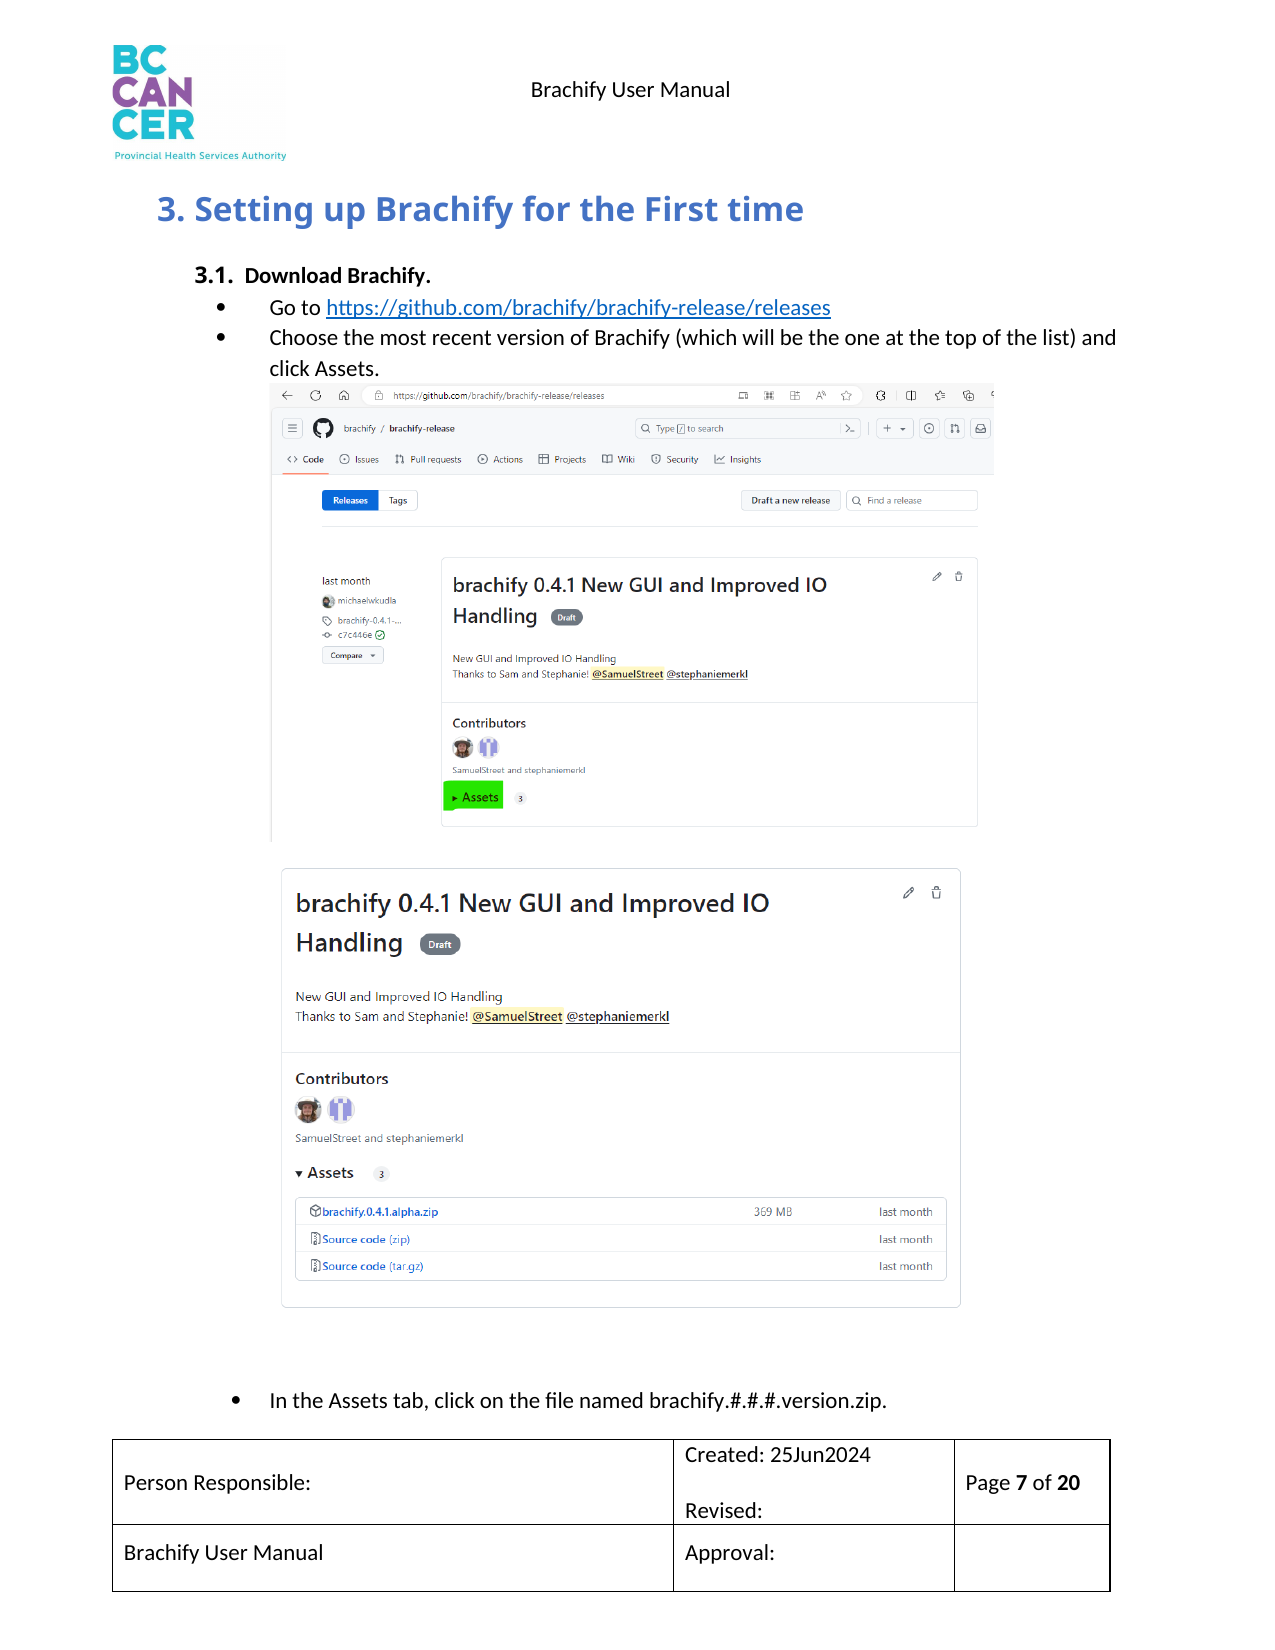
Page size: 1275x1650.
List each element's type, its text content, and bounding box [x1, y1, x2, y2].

picture [268, 855, 974, 1322]
subtitle Setting up Brachify for the First time [157, 186, 1162, 231]
list Download Brachify. [194, 259, 1162, 291]
list Go to https://github.com/brachify/brachify-release/releases [217, 293, 1162, 321]
picture [112, 45, 286, 161]
list In the Assets tab, click on the file named brachify.#.#.#.version.zip. [232, 1386, 1162, 1414]
picture [269, 383, 994, 842]
